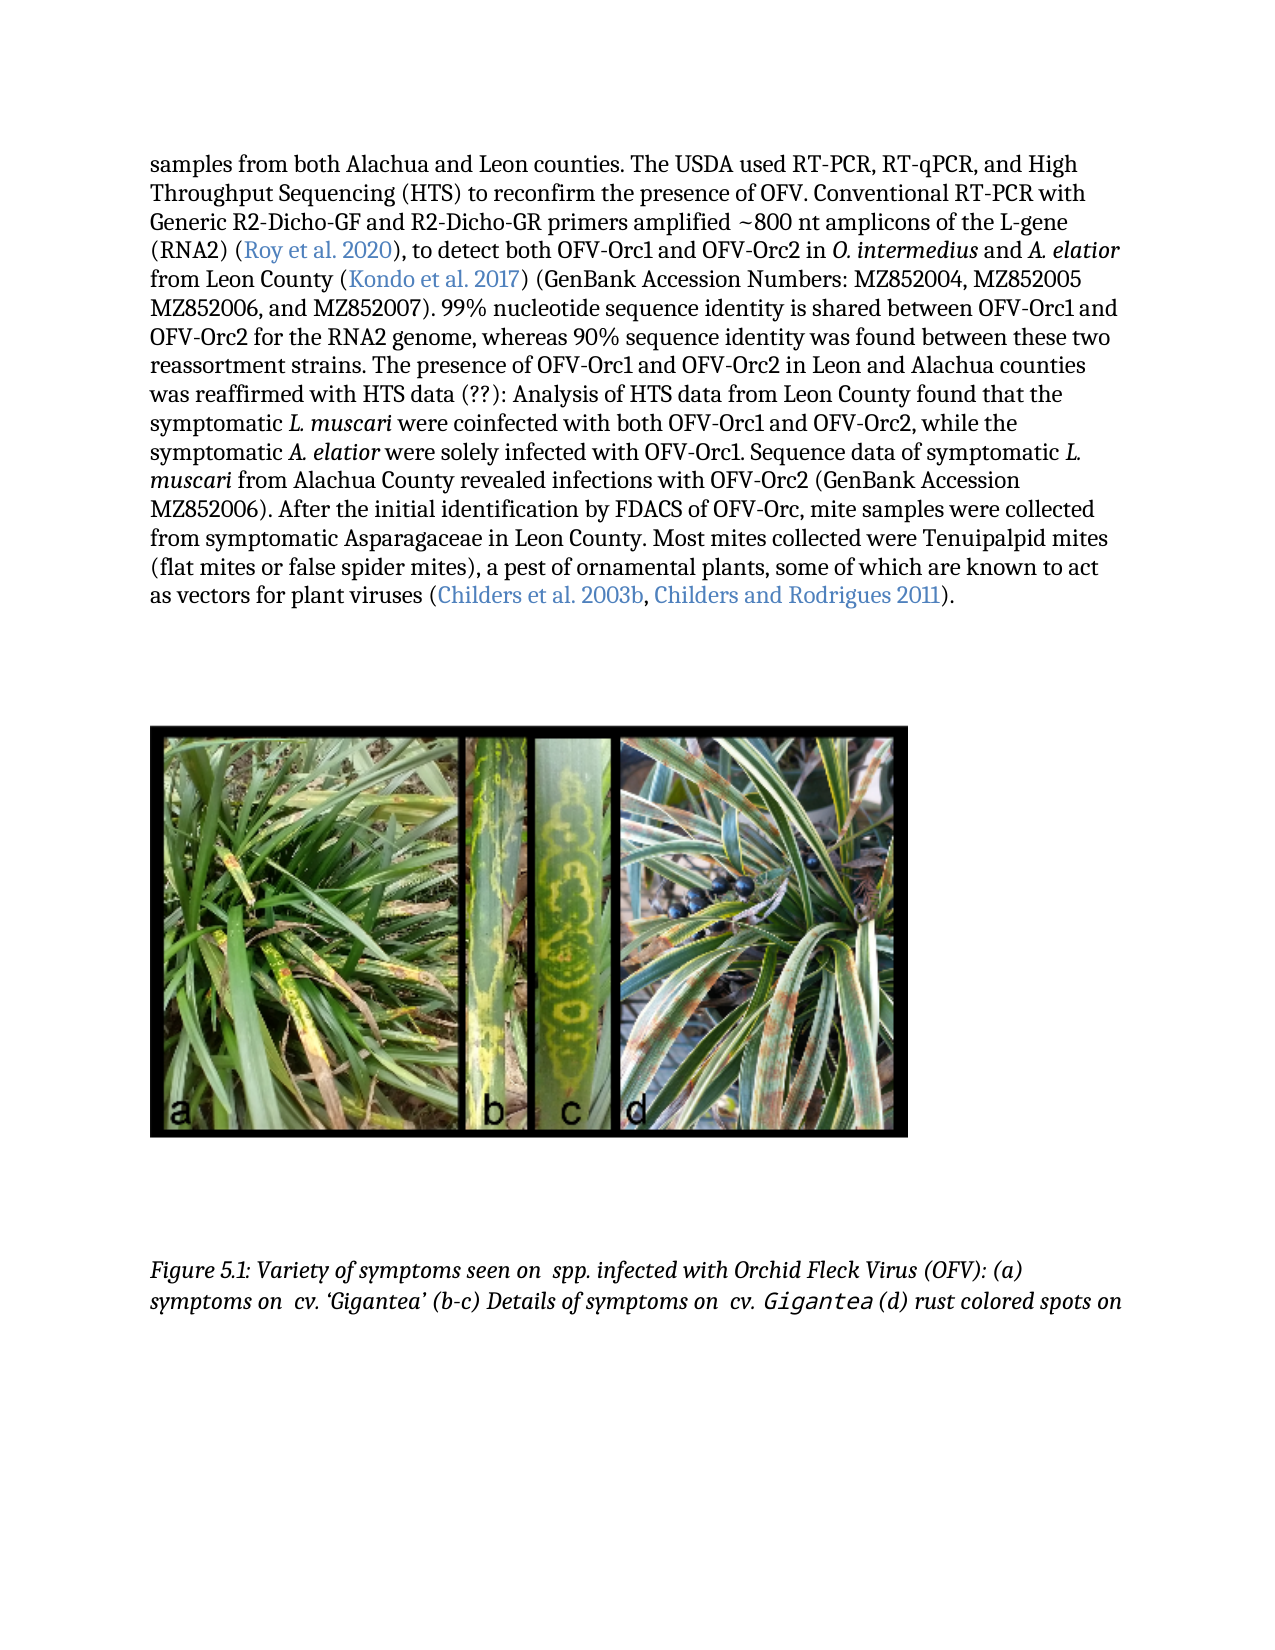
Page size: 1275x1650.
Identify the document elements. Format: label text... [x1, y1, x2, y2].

text Figure 5.1: Variety of symptoms seen on spp. infected with Orchid Fleck Virus (OFV): (a) symptoms on cv. ‘Gigantea’ (b-c) Details of symptoms on cv. Gigantea (d) rust colored spots on [150, 1256, 1125, 1316]
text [150, 150, 1125, 610]
picture [150, 628, 908, 1236]
